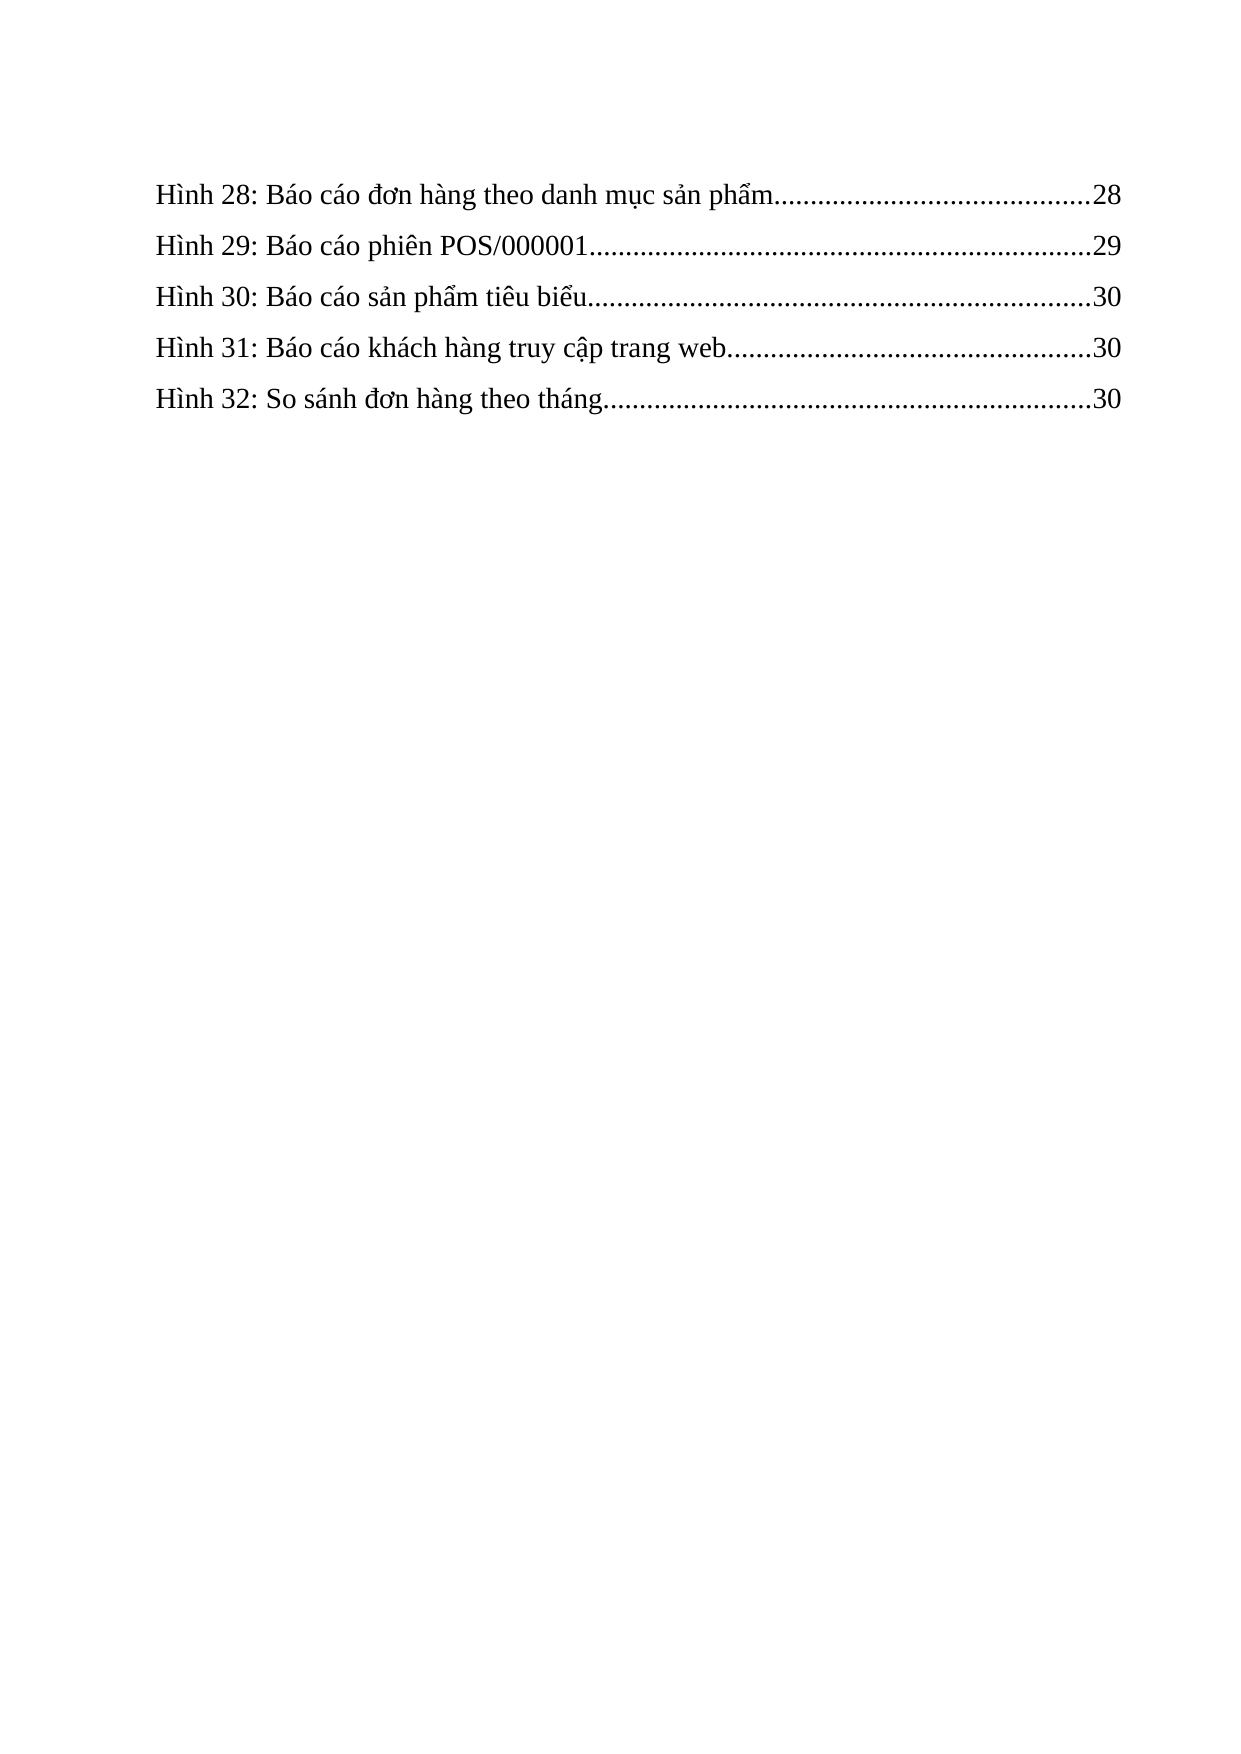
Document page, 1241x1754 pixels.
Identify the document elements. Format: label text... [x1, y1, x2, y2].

text Hình 30: Báo cáo sản phẩm tiêu biểu 30 [118, 279, 1122, 313]
text Hình 29: Báo cáo phiên POS/000001 29 [118, 228, 1122, 262]
text Hình 28: Báo cáo đơn hàng theo danh mục sản phẩm 28 [118, 177, 1122, 211]
text Hình 31: Báo cáo khách hàng truy cập trang web 30 [118, 330, 1122, 364]
text Hình 32: So sánh đơn hàng theo tháng 30 [118, 381, 1122, 415]
